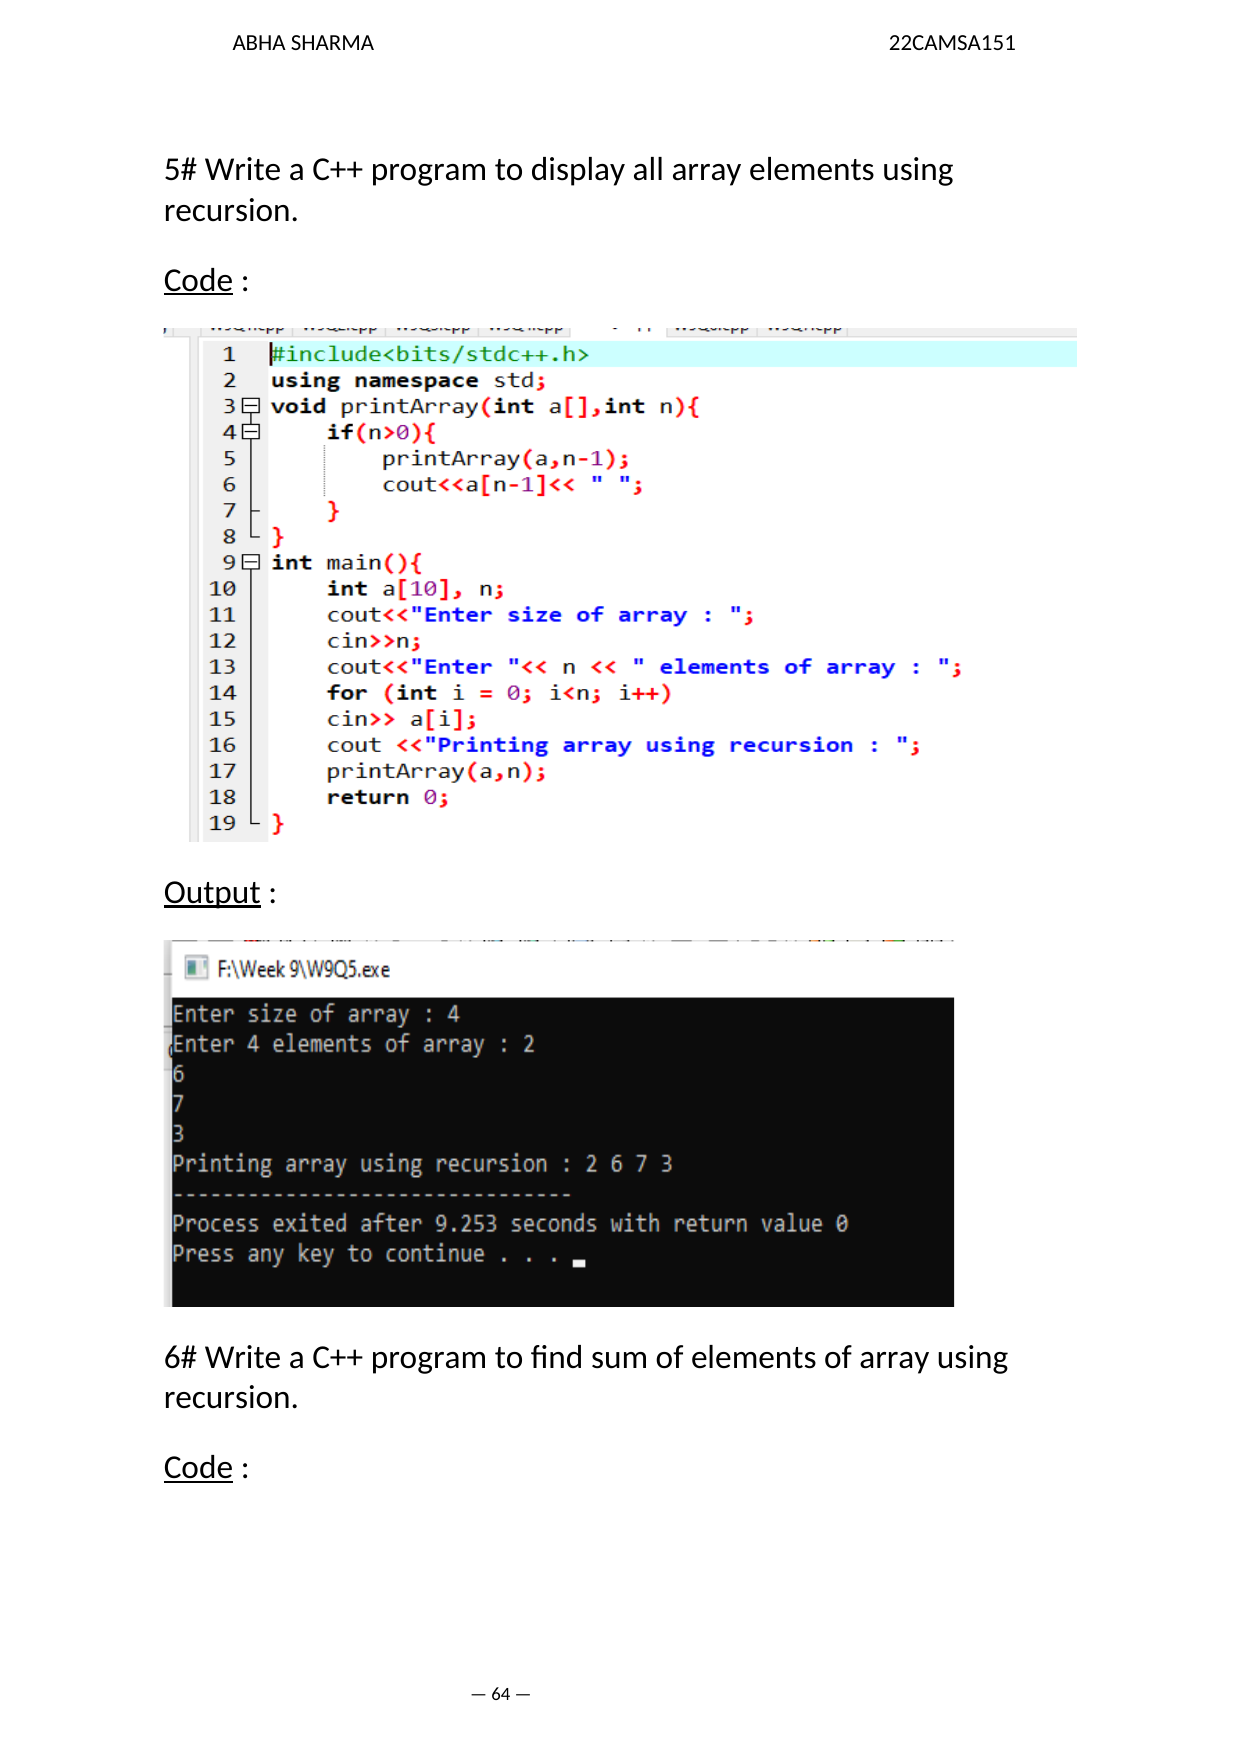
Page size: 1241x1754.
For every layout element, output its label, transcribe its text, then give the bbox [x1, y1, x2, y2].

text 5# Write a C++ program to display all array elements using recursion. [163, 148, 1077, 229]
picture [163, 940, 955, 1307]
text Code : [163, 1446, 1077, 1487]
text Code : [163, 258, 1077, 299]
text Output : [163, 871, 1077, 911]
picture [163, 328, 1077, 842]
text 6# Write a C++ program to find sum of elements of array using recursion. [163, 1336, 1077, 1417]
